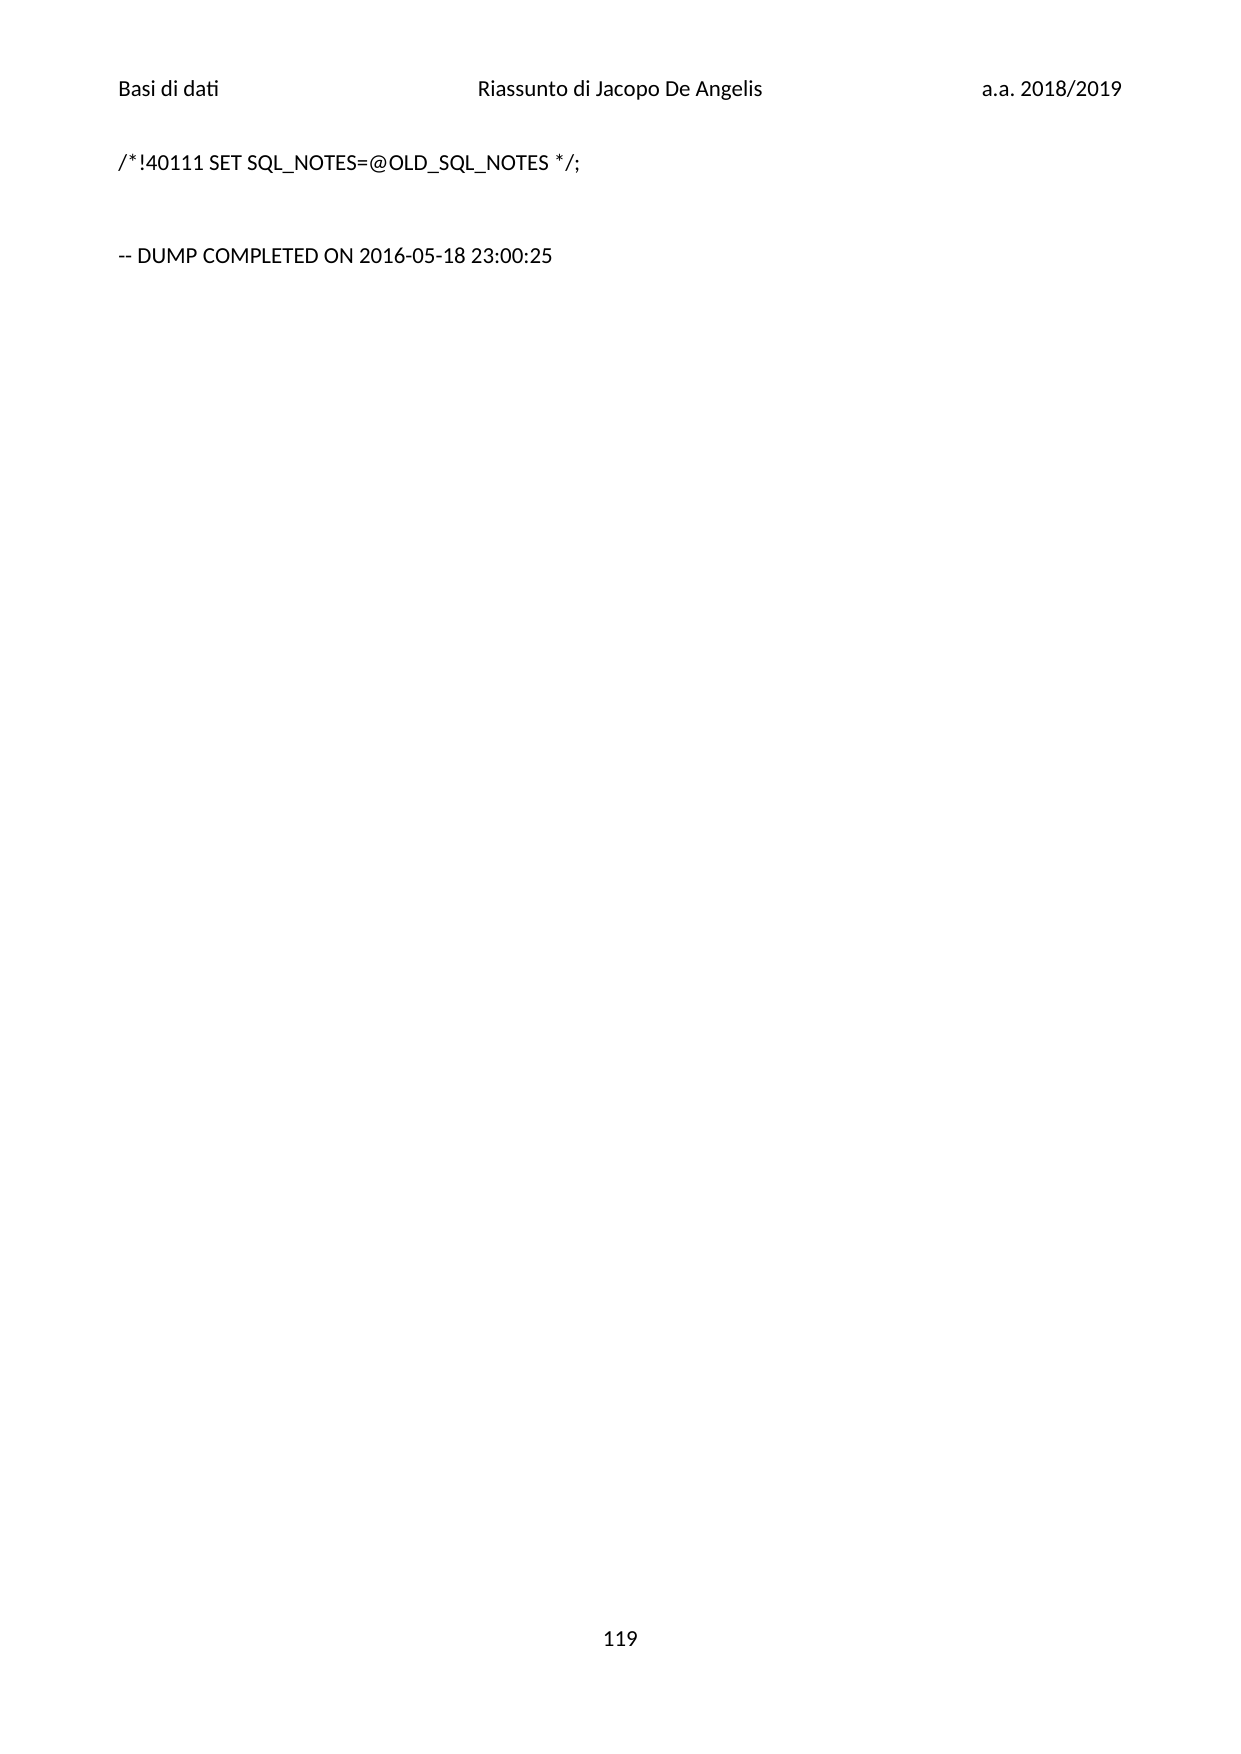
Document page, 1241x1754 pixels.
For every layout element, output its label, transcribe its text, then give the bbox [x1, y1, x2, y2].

text -- Dump completed on 2016-05-18 23:00:25 [118, 241, 1122, 269]
text /*!40111 SET SQL_NOTES=@OLD_SQL_NOTES */; [118, 148, 1122, 176]
